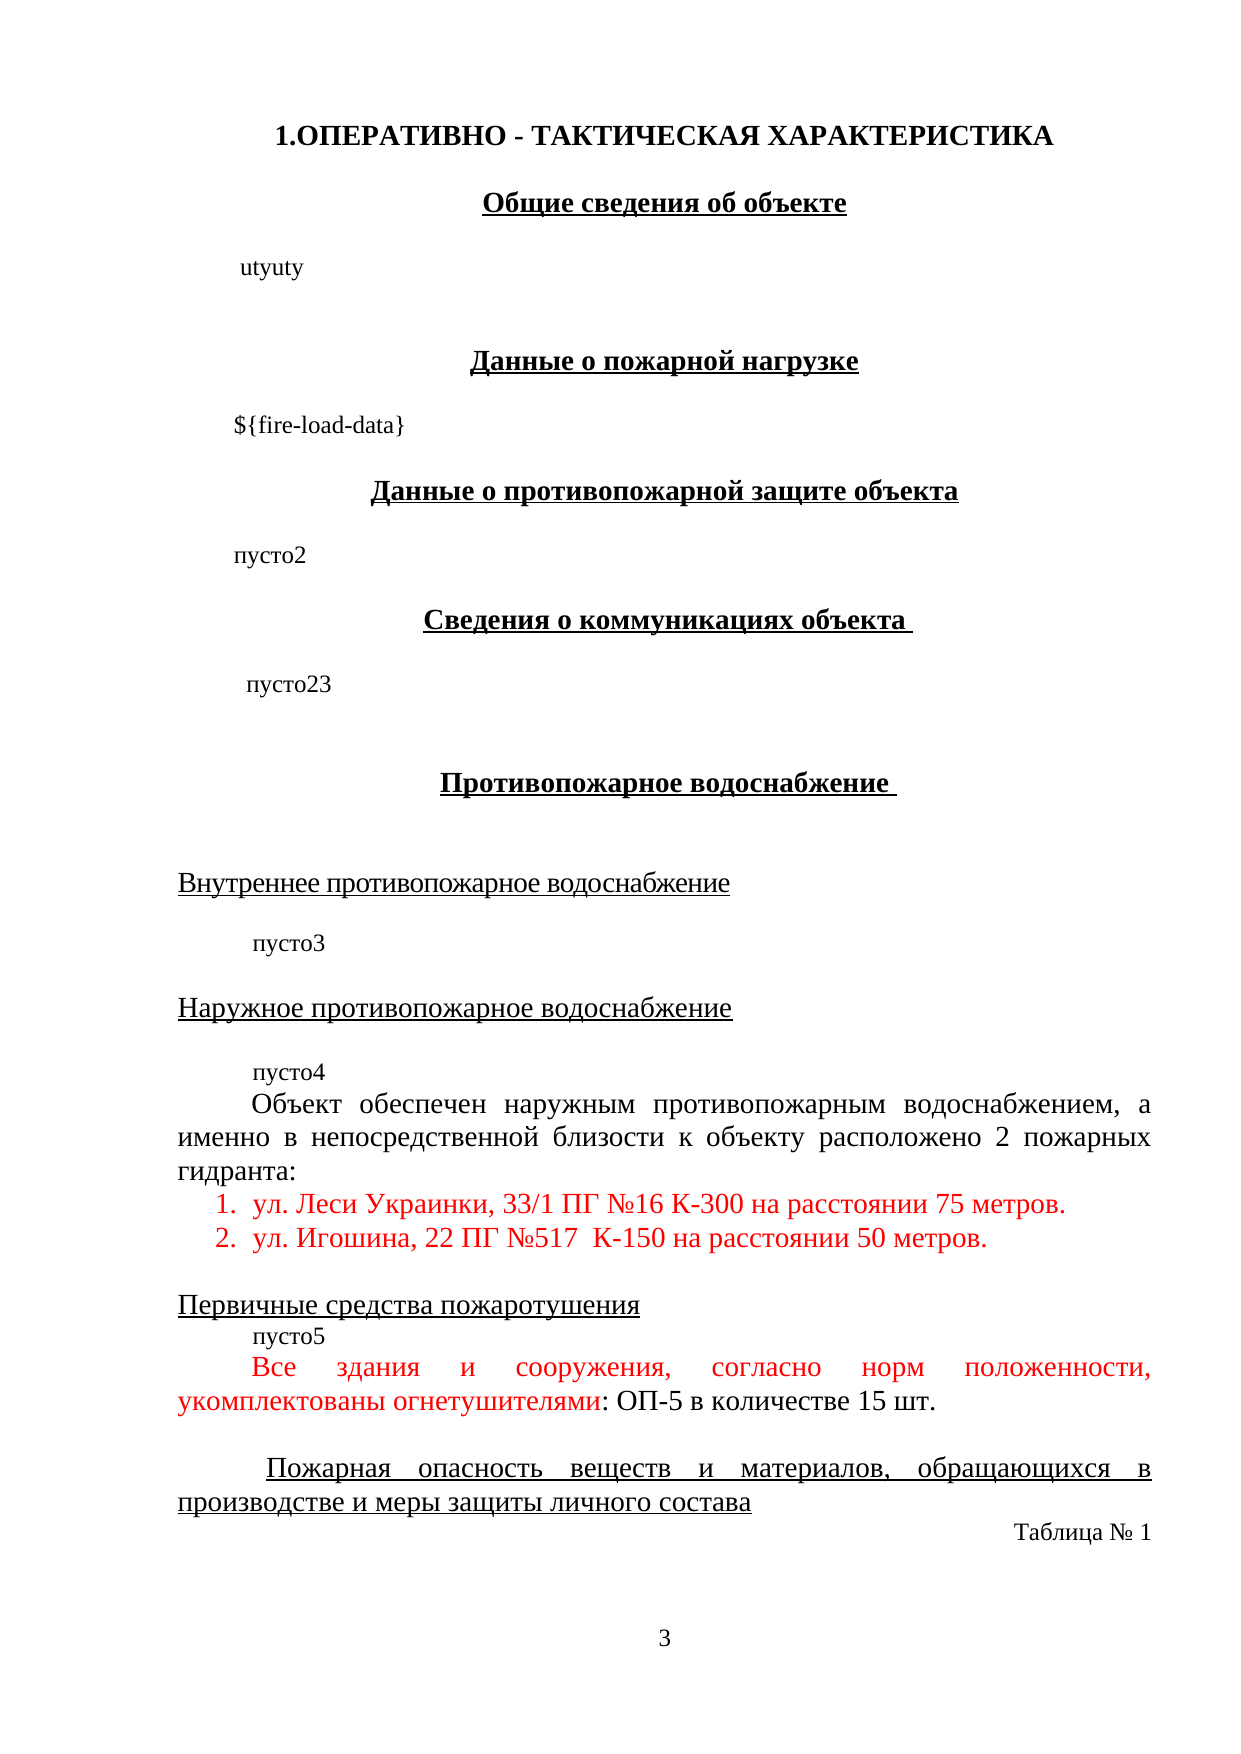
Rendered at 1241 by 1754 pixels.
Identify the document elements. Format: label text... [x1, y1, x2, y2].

text 1.ОПЕРАТИВНО - ТАКТИЧЕСКАЯ ХАРАКТЕРИСТИКА [177, 118, 1152, 152]
text Данные о пожарной нагрузке [177, 343, 1152, 377]
text utyuty [177, 252, 1152, 281]
text пусто2 [177, 540, 1152, 568]
text Общие сведения об объекте [177, 185, 1152, 219]
text Данные о противопожарной защите объекта [177, 473, 1152, 506]
text пусто23 [177, 669, 1152, 698]
text Первичные средства пожаротушения [177, 1287, 1152, 1321]
text Все здания и сооружения, согласно норм положенности, укомплектованы огнетушителями: ОП-5 в количестве 15 шт. [177, 1349, 1152, 1417]
text пусто3 [177, 928, 1152, 957]
list ул. Игошина, 22 ПГ №517 К-150 на расстоянии 50 метров. [215, 1220, 1152, 1254]
list ул. Леси Украинки, 33/1 ПГ №16 К-300 на расстоянии 75 метров. [215, 1187, 1152, 1220]
text пусто5 [177, 1321, 1152, 1349]
text Таблица № 1 [177, 1517, 1152, 1546]
title Внутреннее противопожарное водоснабжение [177, 866, 1152, 899]
text Противопожарное водоснабжение [177, 765, 1152, 798]
text Пожарная опасность веществ и материалов, обращающихся в производстве и меры защиты личного состава [177, 1450, 1152, 1517]
text Сведения о коммуникациях объекта [177, 602, 1152, 636]
text ${fire-load-data} [177, 410, 1152, 439]
text Наружное противопожарное водоснабжение [177, 990, 1152, 1024]
text Объект обеспечен наружным противопожарным водоснабжением, а именно в непосредственной близости к объекту расположено 2 пожарных гидранта: [177, 1086, 1152, 1187]
text пусто4 [177, 1057, 1152, 1086]
